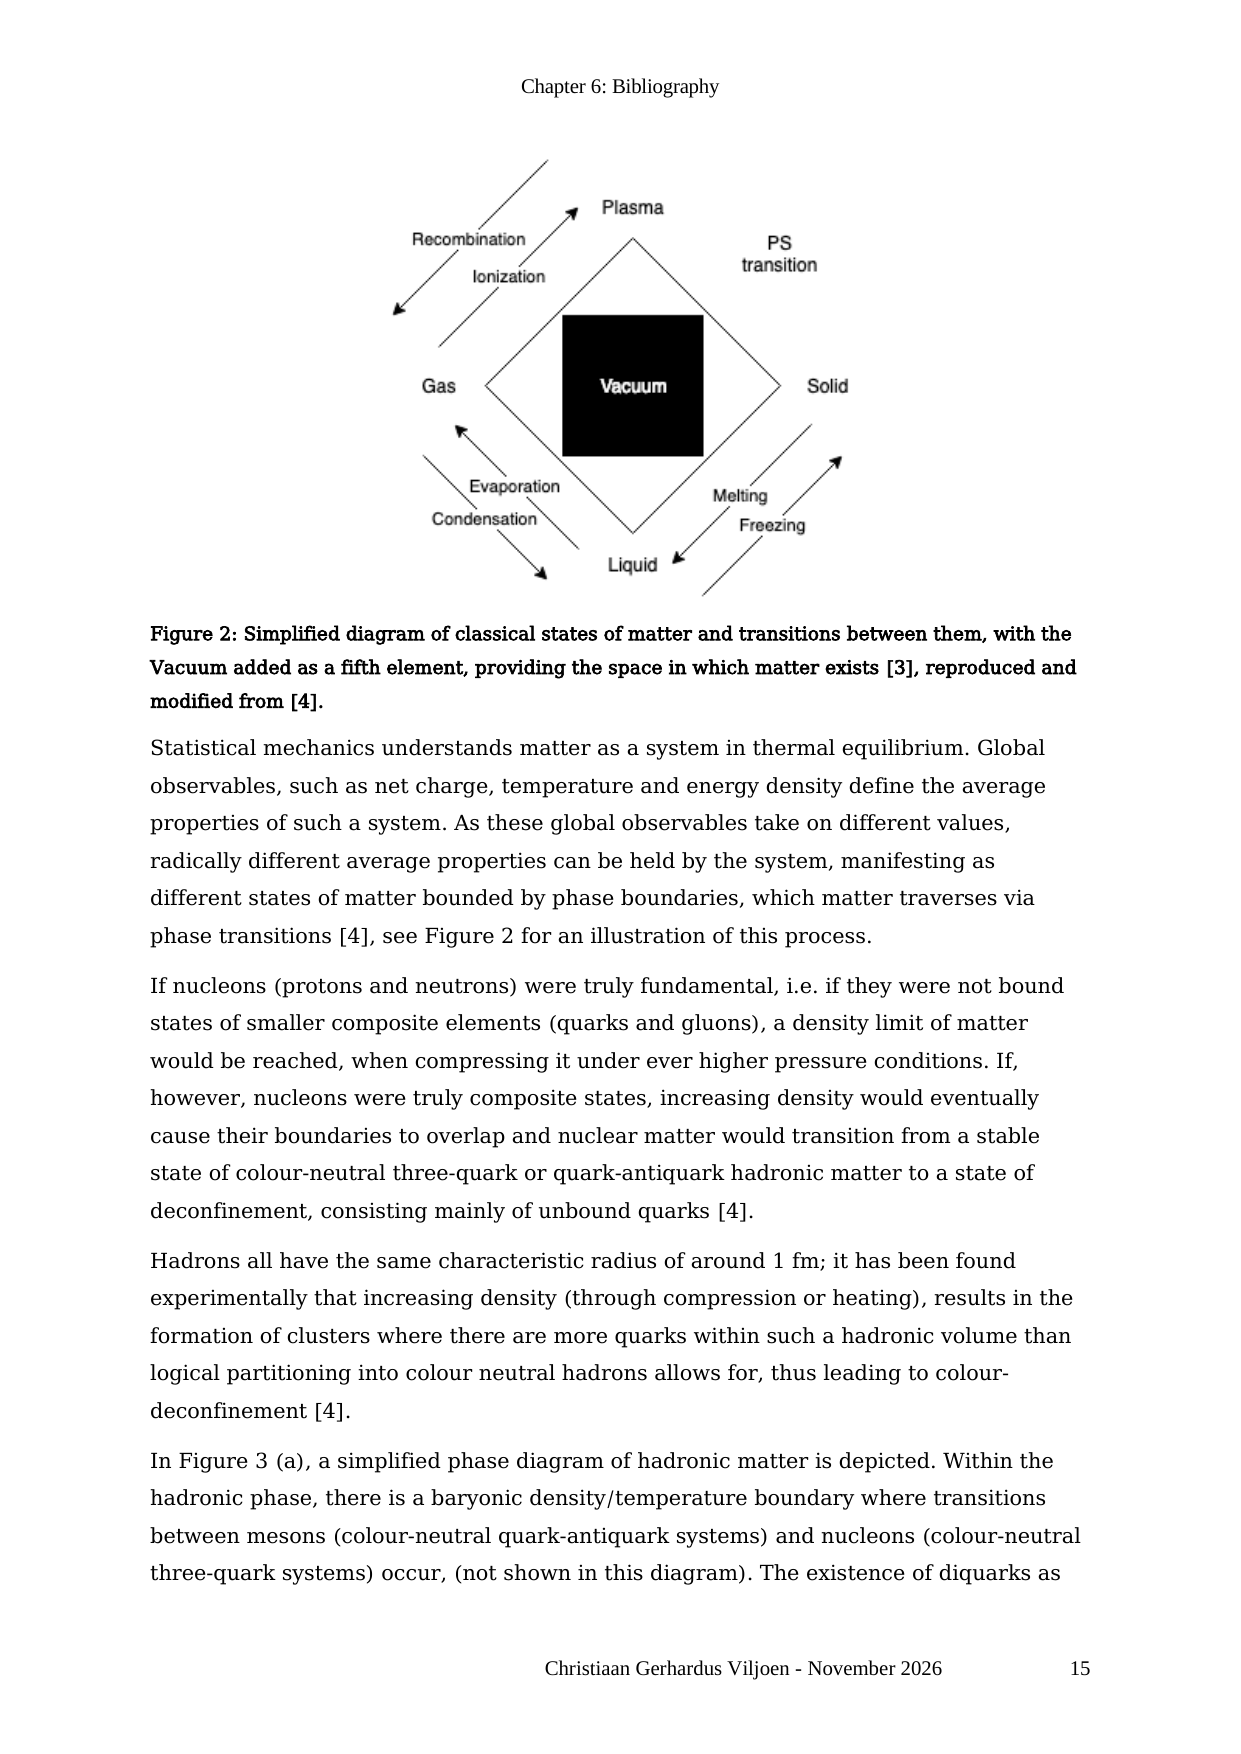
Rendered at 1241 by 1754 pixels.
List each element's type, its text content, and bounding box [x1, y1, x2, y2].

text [150, 1448, 1090, 1585]
picture [381, 150, 859, 609]
text Statistical mechanics understands matter as a system in thermal equilibrium. Global observables, such as net charge, temperature and energy density define the average properties of such a system. As these global observables take on different values, radically different average properties can be held by the system, manifesting as different states of matter bounded by phase boundaries, which matter traverses via phase transitions, see Figure 2 for an illustration of this process. [150, 735, 1090, 948]
text Hadrons all have the same characteristic radius of around 1 fm; it has been found experimentally that increasing density (through compression or heating), results in the formation of clusters where there are more quarks within such a hadronic volume than logical partitioning into colour neutral hadrons allows for, thus leading to colour-deconfinement . [150, 1248, 1090, 1423]
text If nucleons (protons and neutrons) were truly fundamental, i.e. if they were not bound states of smaller composite elements (quarks and gluons), a density limit of matter would be reached, when compressing it under ever higher pressure conditions. If, however, nucleons were truly composite states, increasing density would eventually cause their boundaries to overlap and nuclear matter would transition from a stable state of colour-neutral three-quark or quark-antiquark hadronic matter to a state of deconfinement, consisting mainly of unbound quarks . [150, 973, 1090, 1223]
text Figure : Simplified diagram of classical states of matter and transitions between them, with the Vacuum added as a fifth element, providing the space in which matter exists , reproduced and modified from . [150, 621, 1090, 711]
